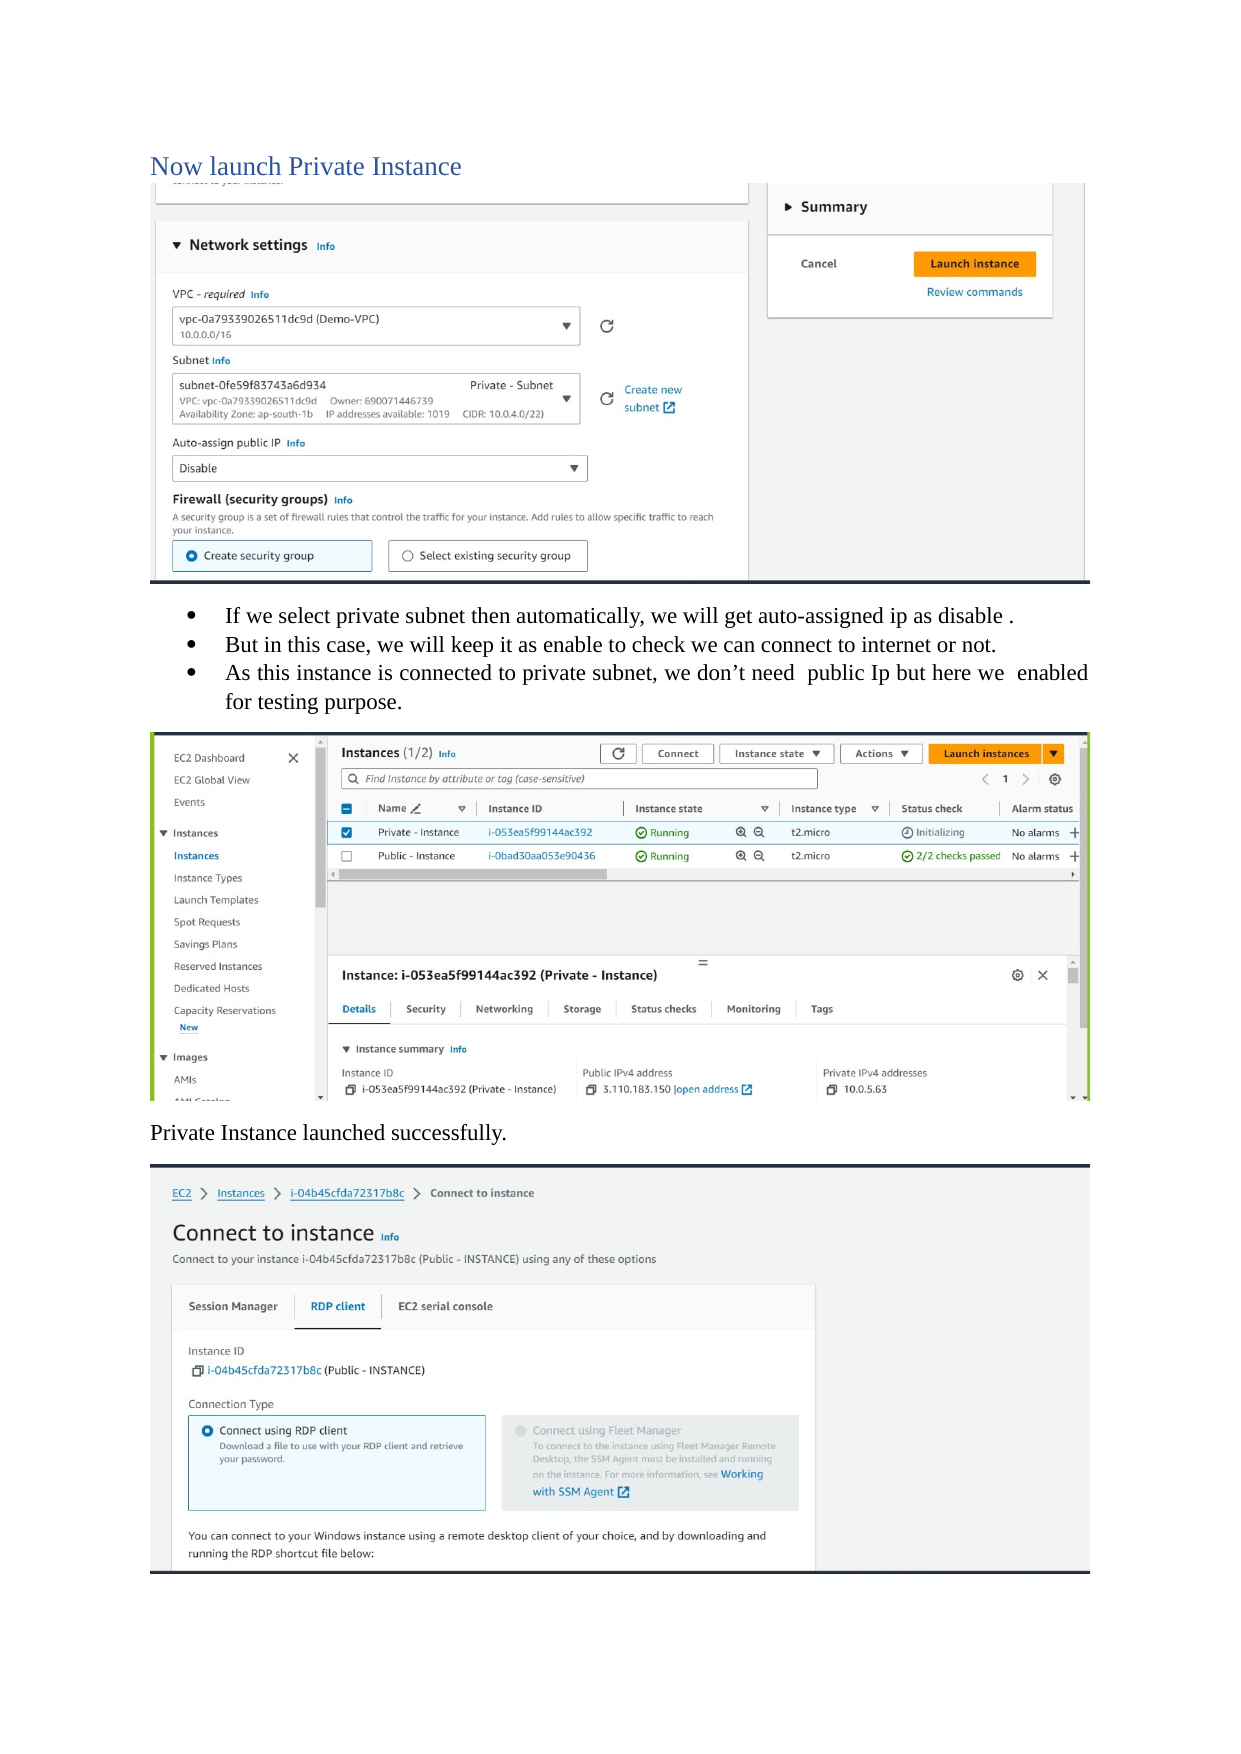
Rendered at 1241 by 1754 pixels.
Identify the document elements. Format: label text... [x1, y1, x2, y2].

text Private Instance launched successfully. [150, 1119, 1090, 1146]
picture [150, 1164, 1091, 1574]
picture [150, 732, 1091, 1101]
picture [150, 183, 1091, 584]
subtitle Now launch Private Instance [150, 150, 1090, 181]
list But in this case, we will keep it as enable to check we can connect to internet or not. [187, 631, 1090, 657]
list If we select private subnet then automatically, we will get auto-assigned ip as disable . [187, 602, 1090, 629]
list As this instance is connected to private subnet, we don’t need public Ip but here we enabled for testing purpose. [187, 659, 1090, 714]
